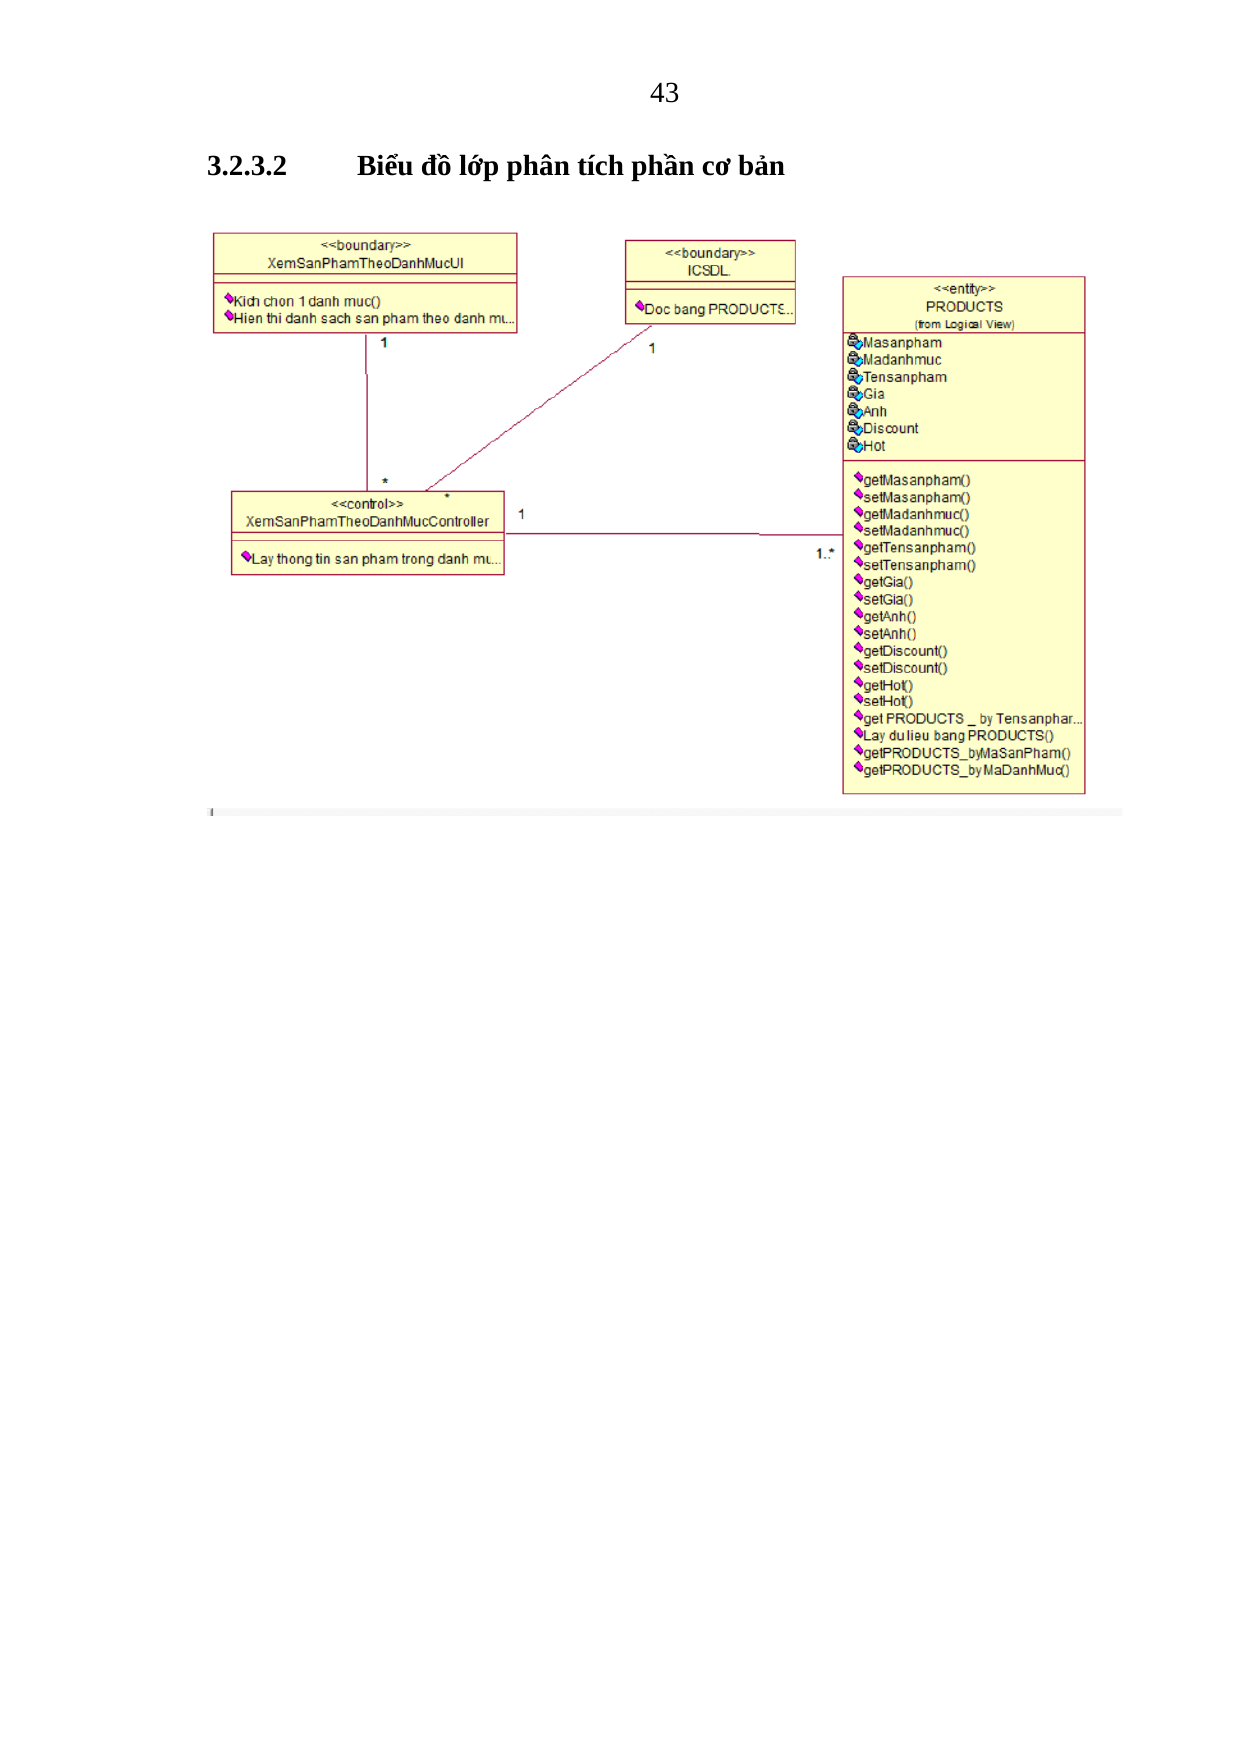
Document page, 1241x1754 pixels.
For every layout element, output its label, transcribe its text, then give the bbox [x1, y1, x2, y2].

subtitle Biểu đồ lớp phân tích phần cơ bản [207, 148, 1122, 181]
picture [206, 211, 1123, 816]
